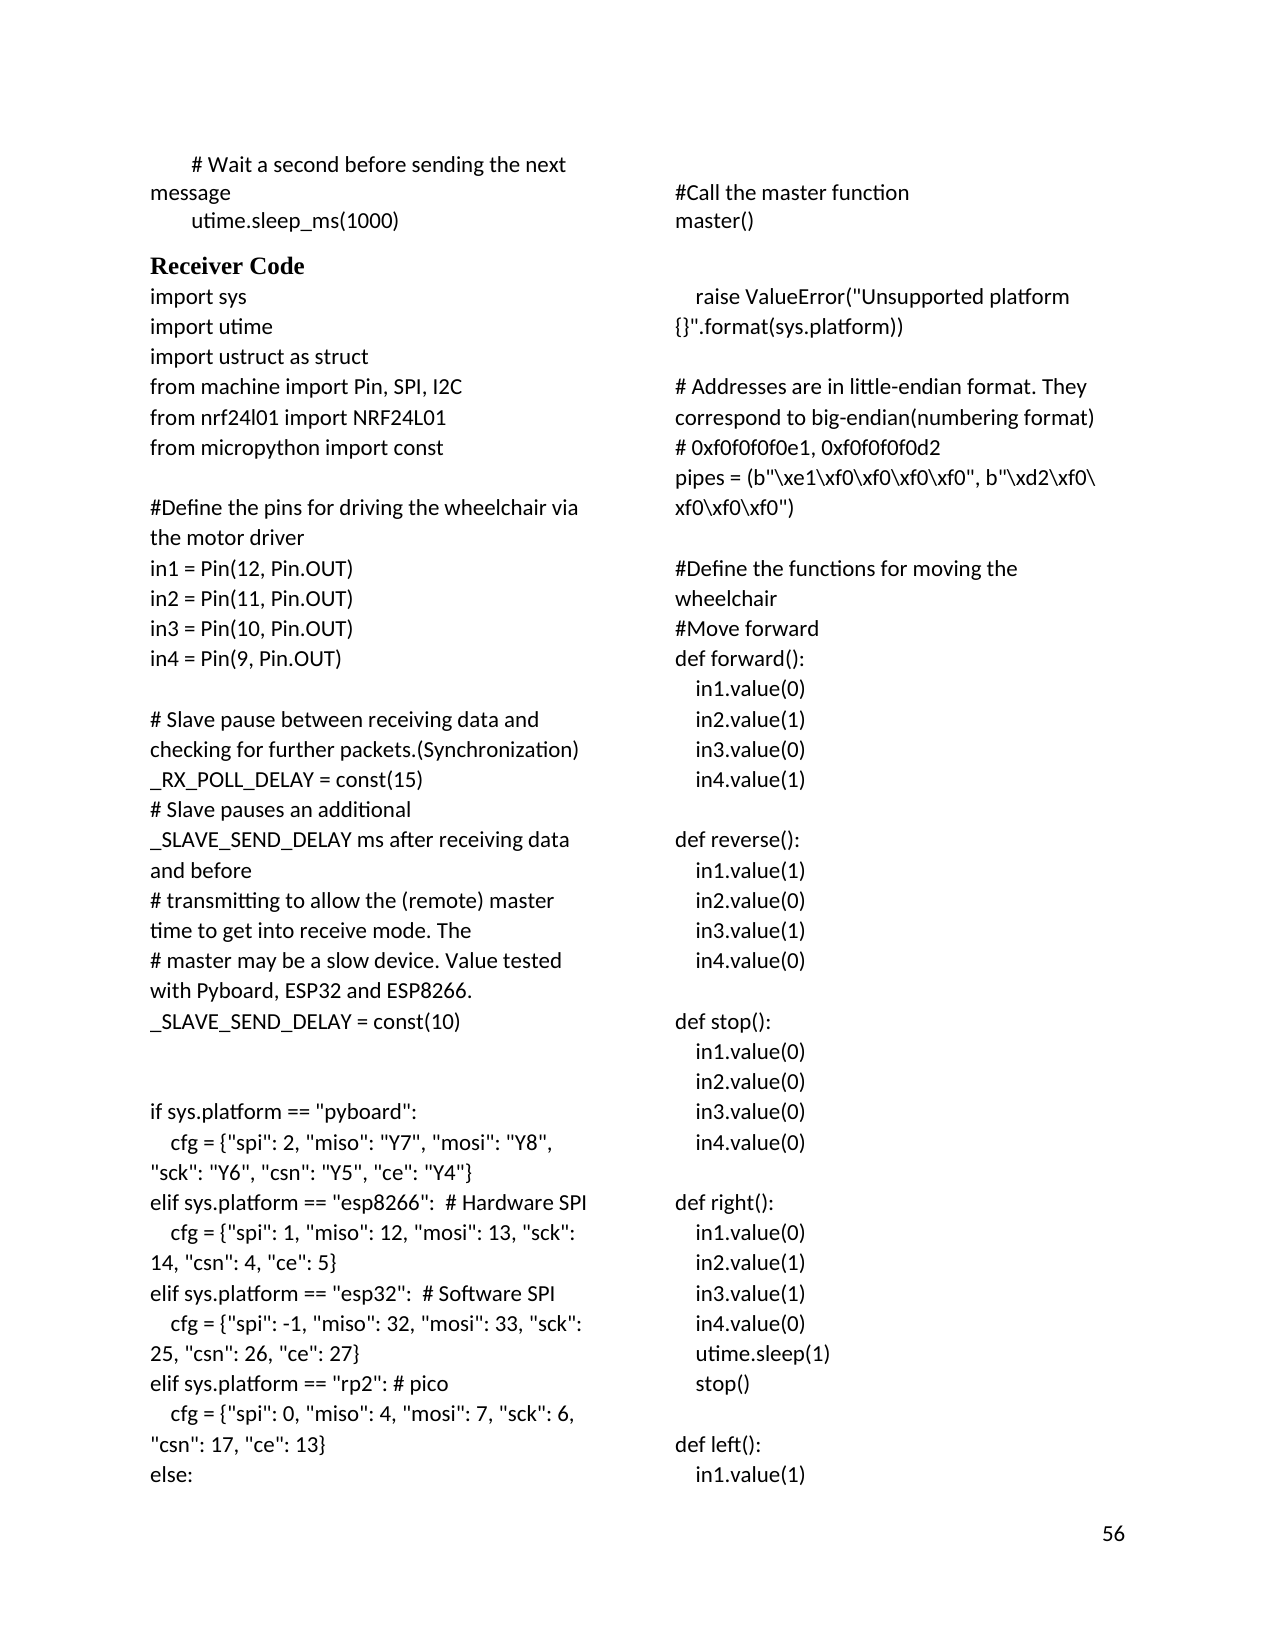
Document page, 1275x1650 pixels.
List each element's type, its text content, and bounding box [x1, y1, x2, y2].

text cfg = {"spi": 1, "miso": 12, "mosi": 13, "sck": 14, "csn": 4, "ce": 5} [150, 1218, 600, 1276]
text # master may be a slow device. Value tested with Pyboard, ESP32 and ESP8266. [150, 946, 600, 1004]
text in1.value(0) [675, 1218, 1125, 1246]
text #Define the pins for driving the wheelchair via the motor driver [150, 493, 600, 551]
text in3.value(1) [675, 916, 1125, 944]
text _RX_POLL_DELAY = const(15) [150, 765, 600, 793]
text in2.value(0) [675, 886, 1125, 914]
text import utime [150, 312, 600, 340]
text def stop(): [675, 1007, 1125, 1035]
text from machine import Pin, SPI, I2C [150, 372, 600, 400]
text def forward(): [675, 644, 1125, 672]
text from nrf24l01 import NRF24L01 [150, 403, 600, 431]
text in4 = Pin(9, Pin.OUT) [150, 644, 600, 672]
text in4.value(0) [675, 1309, 1125, 1337]
text stop() [675, 1369, 1125, 1397]
text # 0xf0f0f0f0e1, 0xf0f0f0f0d2 [675, 433, 1125, 461]
text # Slave pauses an additional _SLAVE_SEND_DELAY ms after receiving data and before [150, 795, 600, 884]
text from micropython import const [150, 433, 600, 461]
text if sys.platform == "pyboard": [150, 1097, 600, 1125]
text in2.value(1) [675, 705, 1125, 733]
text in1.value(1) [675, 856, 1125, 884]
text #Define the functions for moving the wheelchair [675, 554, 1125, 612]
text in1.value(0) [675, 674, 1125, 702]
text elif sys.platform == "esp32": # Software SPI [150, 1279, 600, 1307]
text in3.value(1) [675, 1279, 1125, 1307]
text elif sys.platform == "esp8266": # Hardware SPI [150, 1188, 600, 1216]
text in4.value(0) [675, 1128, 1125, 1156]
text # Wait a second before sending the next message [150, 150, 600, 206]
text in1.value(0) [675, 1037, 1125, 1065]
text raise ValueError("Unsupported platform {}".format(sys.platform)) [675, 282, 1125, 340]
text else: [150, 1460, 600, 1488]
text # transmitting to allow the (remote) master time to get into receive mode. The [150, 886, 600, 944]
text utime.sleep_ms(1000) [150, 206, 600, 234]
text cfg = {"spi": 2, "miso": "Y7", "mosi": "Y8", "sck": "Y6", "csn": "Y5", "ce": "Y4"} [150, 1128, 600, 1186]
text master() [675, 206, 1125, 234]
text #Move forward [675, 614, 1125, 642]
subtitle Receiver Code [150, 251, 1125, 279]
text in4.value(1) [675, 765, 1125, 793]
text utime.sleep(1) [675, 1339, 1125, 1367]
text elif sys.platform == "rp2": # pico [150, 1369, 600, 1397]
text def right(): [675, 1188, 1125, 1216]
text def left(): [675, 1430, 1125, 1458]
text cfg = {"spi": 0, "miso": 4, "mosi": 7, "sck": 6, "csn": 17, "ce": 13} [150, 1399, 600, 1458]
text cfg = {"spi": -1, "miso": 32, "mosi": 33, "sck": 25, "csn": 26, "ce": 27} [150, 1309, 600, 1367]
text in3.value(0) [675, 735, 1125, 763]
text # Slave pause between receiving data and checking for further packets.(Synchronization) [150, 705, 600, 763]
text in4.value(0) [675, 946, 1125, 974]
text in3 = Pin(10, Pin.OUT) [150, 614, 600, 642]
text _SLAVE_SEND_DELAY = const(10) [150, 1007, 600, 1035]
text in2 = Pin(11, Pin.OUT) [150, 584, 600, 612]
text in2.value(1) [675, 1248, 1125, 1276]
text import sys [150, 282, 600, 310]
text pipes = (b"\xe1\xf0\xf0\xf0\xf0", b"\xd2\xf0\xf0\xf0\xf0") [675, 463, 1125, 521]
text #Call the master function [675, 178, 1125, 206]
text in1 = Pin(12, Pin.OUT) [150, 554, 600, 582]
text in2.value(0) [675, 1067, 1125, 1095]
text # Addresses are in little-endian format. They correspond to big-endian(numbering format) [675, 372, 1125, 431]
text import ustruct as struct [150, 342, 600, 370]
text in3.value(0) [675, 1097, 1125, 1125]
text in1.value(1) [675, 1460, 1125, 1488]
text def reverse(): [675, 826, 1125, 853]
